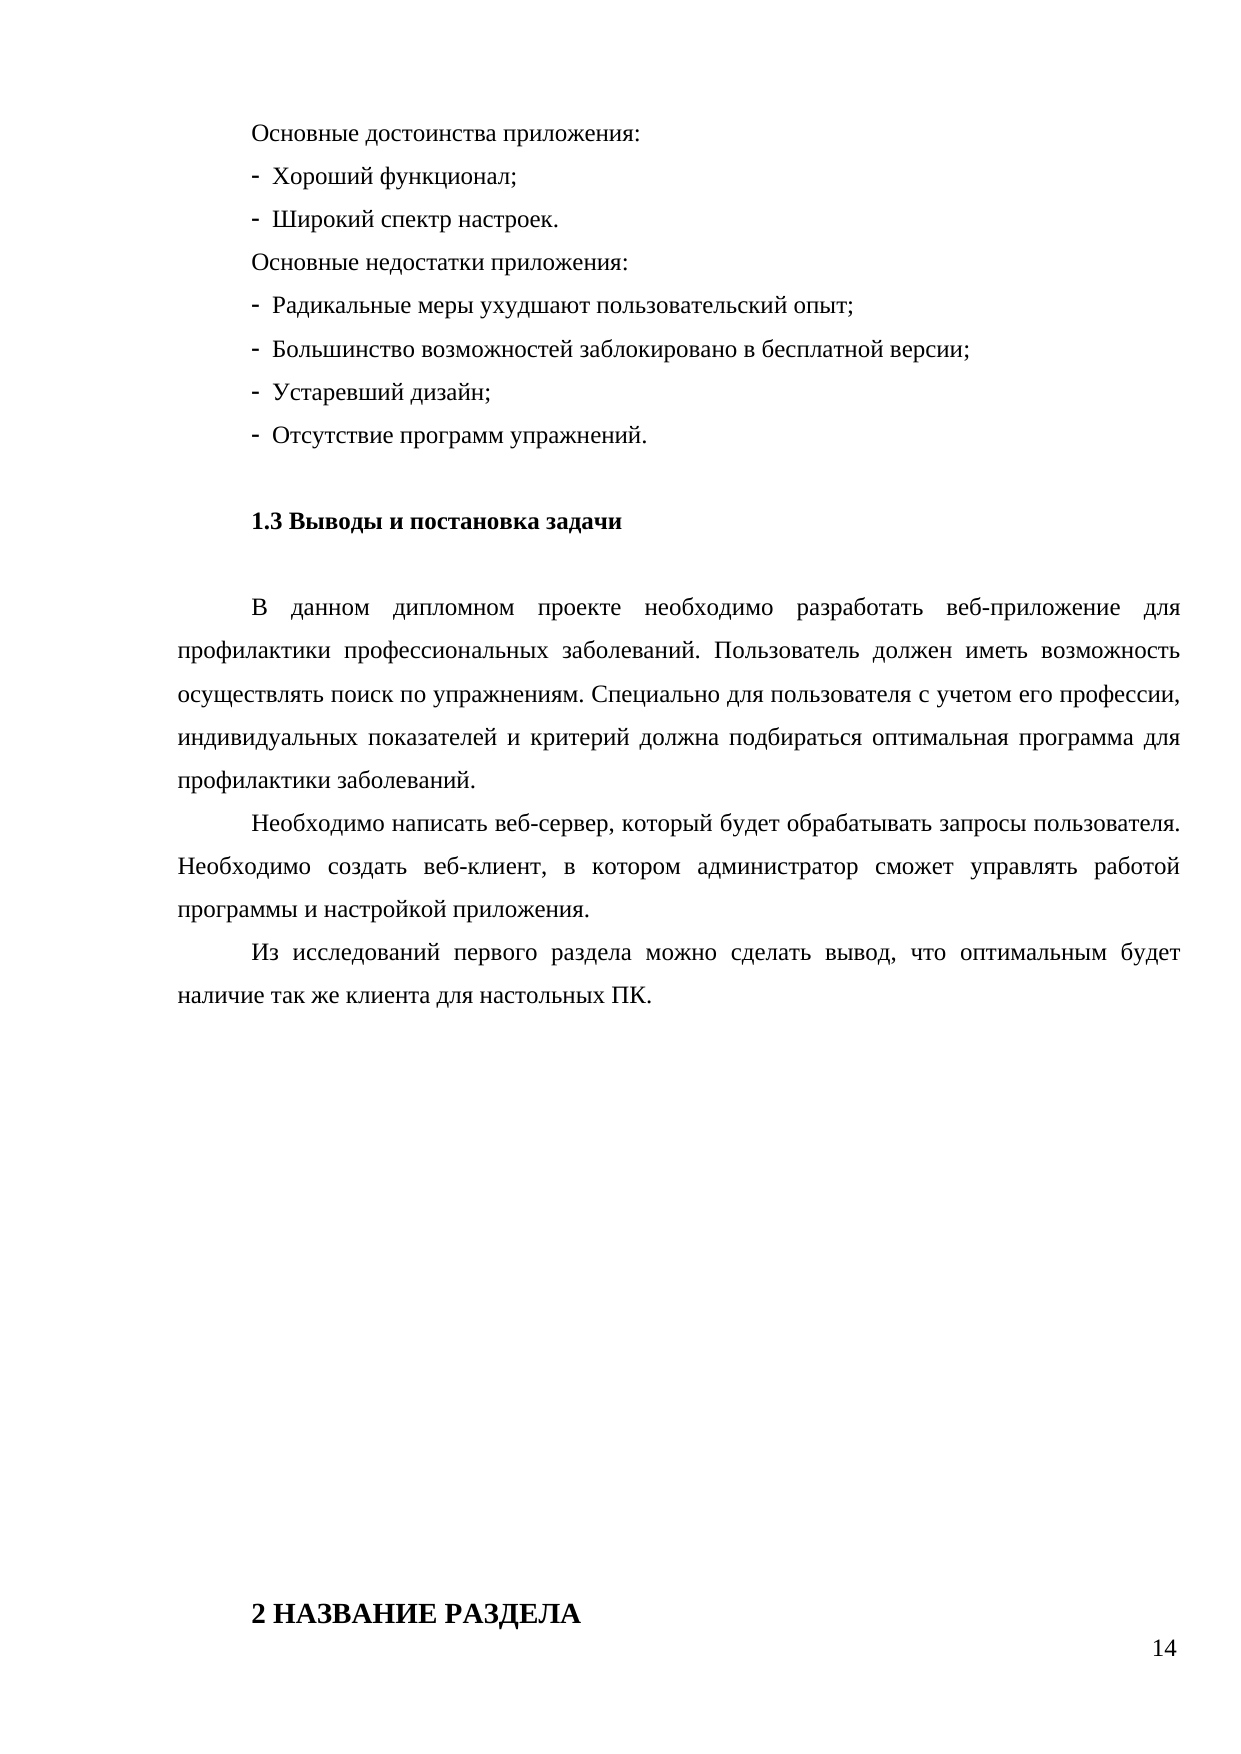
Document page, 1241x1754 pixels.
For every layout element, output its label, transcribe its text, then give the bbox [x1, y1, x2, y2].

text 1.3 Выводы и постановка задачи [177, 506, 1181, 535]
list Широкий спектр настроек. [177, 204, 1181, 233]
text Основные достоинства приложения: [177, 118, 1181, 147]
text 2 НАЗВАНИЕ РАЗДЕЛА [177, 1596, 1181, 1630]
list Хороший функционал; [177, 161, 1181, 190]
list Большинство возможностей заблокировано в бесплатной версии; [177, 334, 1181, 362]
list Отсутствие программ упражнений. [177, 420, 1181, 449]
text Из исследований первого раздела можно сделать вывод, что оптимальным будет наличие так же клиента для настольных ПК. [177, 937, 1181, 1009]
text В данном дипломном проекте необходимо разработать веб-приложение для профилактики профессиональных заболеваний. Пользователь должен иметь возможность осуществлять поиск по упражнениям. Специально для пользователя с учетом его профессии, индивидуальных показателей и критерий должна подбираться оптимальная программа для профилактики заболеваний. [177, 592, 1181, 794]
list Устаревший дизайн; [177, 377, 1181, 406]
text Основные недостатки приложения: [177, 247, 1181, 276]
text Необходимо написать веб-сервер, который будет обрабатывать запросы пользователя. Необходимо создать веб-клиент, в котором администратор сможет управлять работой программы и настройкой приложения. [177, 808, 1181, 923]
list Радикальные меры ухудшают пользовательский опыт; [177, 291, 1181, 319]
